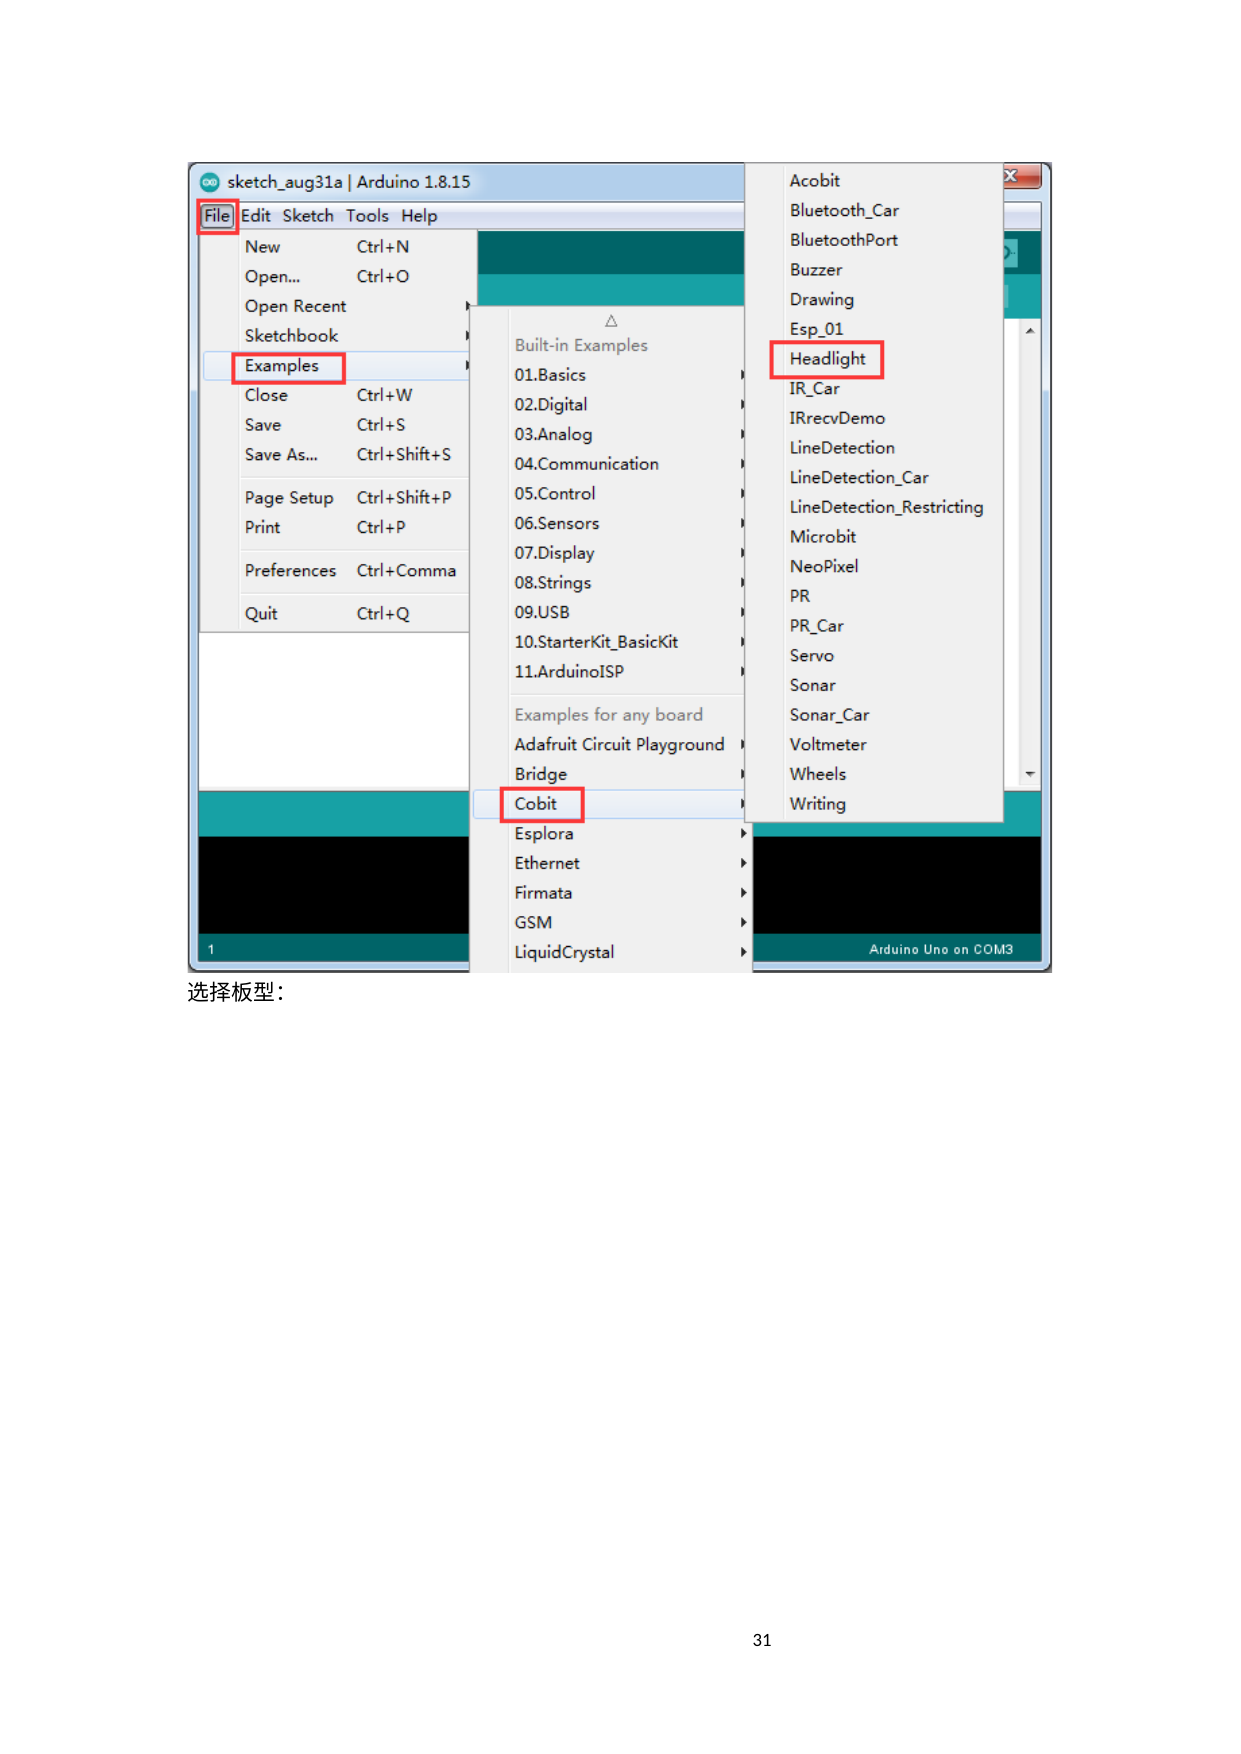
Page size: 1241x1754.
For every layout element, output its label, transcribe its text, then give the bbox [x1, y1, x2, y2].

picture [187, 162, 1053, 973]
text 选择板型： [187, 974, 1053, 1007]
